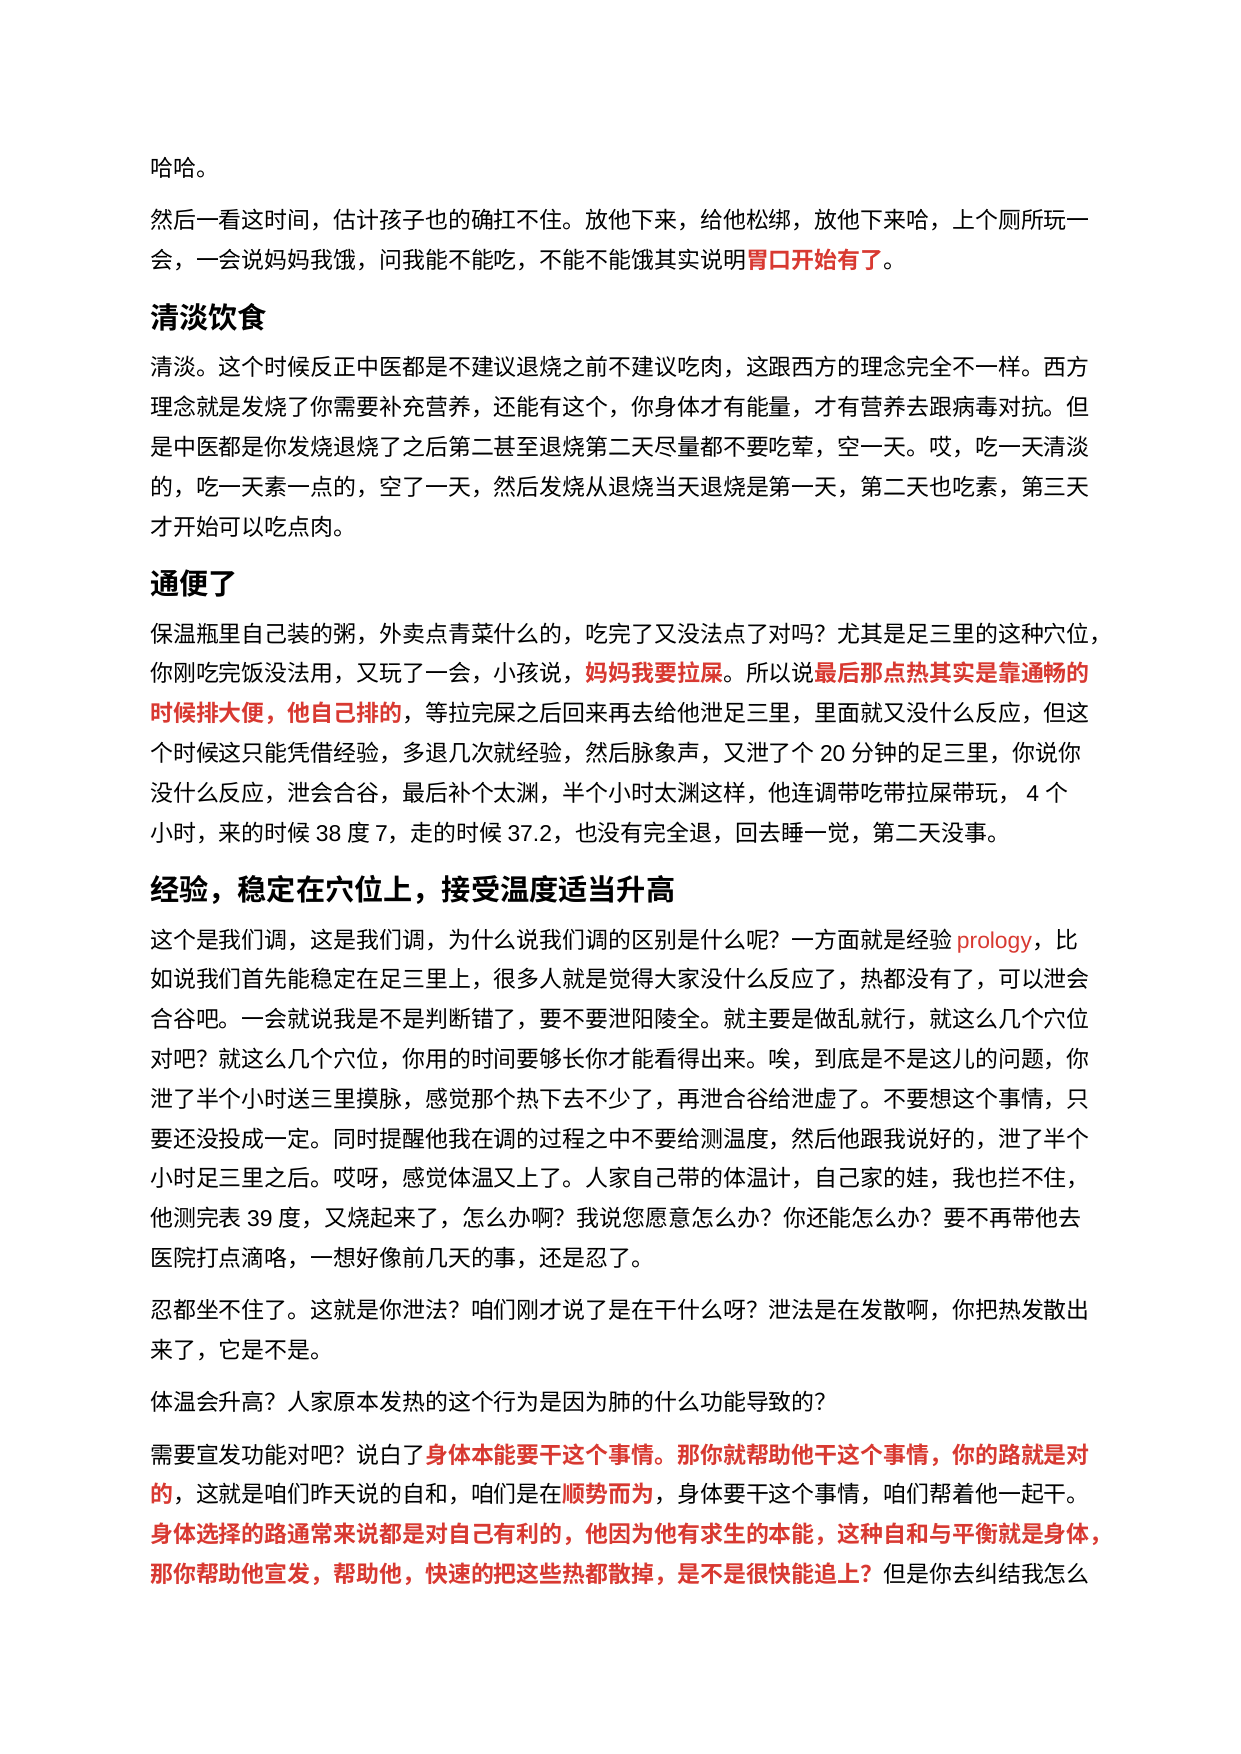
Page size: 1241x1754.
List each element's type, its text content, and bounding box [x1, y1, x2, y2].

text 保温瓶里自己装的粥，外卖点青菜什么的，吃完了又没法点了对吗？尤其是足三里的这种穴位，你刚吃完饭没法用，又玩了一会，小孩说，妈妈我要拉屎。所以说最后那点热其实是靠通畅的时候排大便，他自己排的，等拉完屎之后回来再去给他泄足三里，里面就又没什么反应，但这个时候这只能凭借经验，多退几次就经验，然后脉象声，又泄了个 20 分钟的足三里，你说你没什么反应，泄会合谷，最后补个太渊，半个小时太渊这样，他连调带吃带拉屎带玩， 4 个小时，来的时候 38 度7，走的时候 37.2，也没有完全退，回去睡一觉，第二天没事。 [150, 615, 1090, 848]
text 这个是我们调，这是我们调，为什么说我们调的区别是什么呢？一方面就是经验prology，比如说我们首先能稳定在足三里上，很多人就是觉得大家没什么反应了，热都没有了，可以泄会合谷吧。一会就说我是不是判断错了，要不要泄阳陵全。就主要是做乱就行，就这么几个穴位对吧？就这么几个穴位，你用的时间要够长你才能看得出来。唉，到底是不是这儿的问题，你泄了半个小时送三里摸脉，感觉那个热下去不少了，再泄合谷给泄虚了。不要想这个事情，只要还没投成一定。同时提醒他我在调的过程之中不要给测温度，然后他跟我说好的，泄了半个小时足三里之后。哎呀，感觉体温又上了。人家自己带的体温计，自己家的娃，我也拦不住，他测完表 39 度，又烧起来了，怎么办啊？我说您愿意怎么办？你还能怎么办？要不再带他去医院打点滴咯，一想好像前几天的事，还是忍了。 [150, 921, 1090, 1273]
text 体温会升高？人家原本发热的这个行为是因为肺的什么功能导致的？ [150, 1384, 1090, 1417]
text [150, 1436, 1090, 1589]
text 忍都坐不住了。这就是你泄法？咱们刚才说了是在干什么呀？泄法是在发散啊，你把热发散出来了，它是不是。 [150, 1292, 1090, 1365]
text 清淡。这个时候反正中医都是不建议退烧之前不建议吃肉，这跟西方的理念完全不一样。西方理念就是发烧了你需要补充营养，还能有这个，你身体才有能量，才有营养去跟病毒对抗。但是中医都是你发烧退烧了之后第二甚至退烧第二天尽量都不要吃荤，空一天。哎，吃一天清淡的，吃一天素一点的，空了一天，然后发烧从退烧当天退烧是第一天，第二天也吃素，第三天才开始可以吃点肉。 [150, 349, 1090, 542]
text 哈哈。 [150, 150, 1090, 183]
text 然后一看这时间，估计孩子也的确扛不住。放他下来，给他松绑，放他下来哈，上个厕所玩一会，一会说妈妈我饿，问我能不能吃，不能不能饿其实说明胃口开始有了。 [150, 202, 1090, 275]
